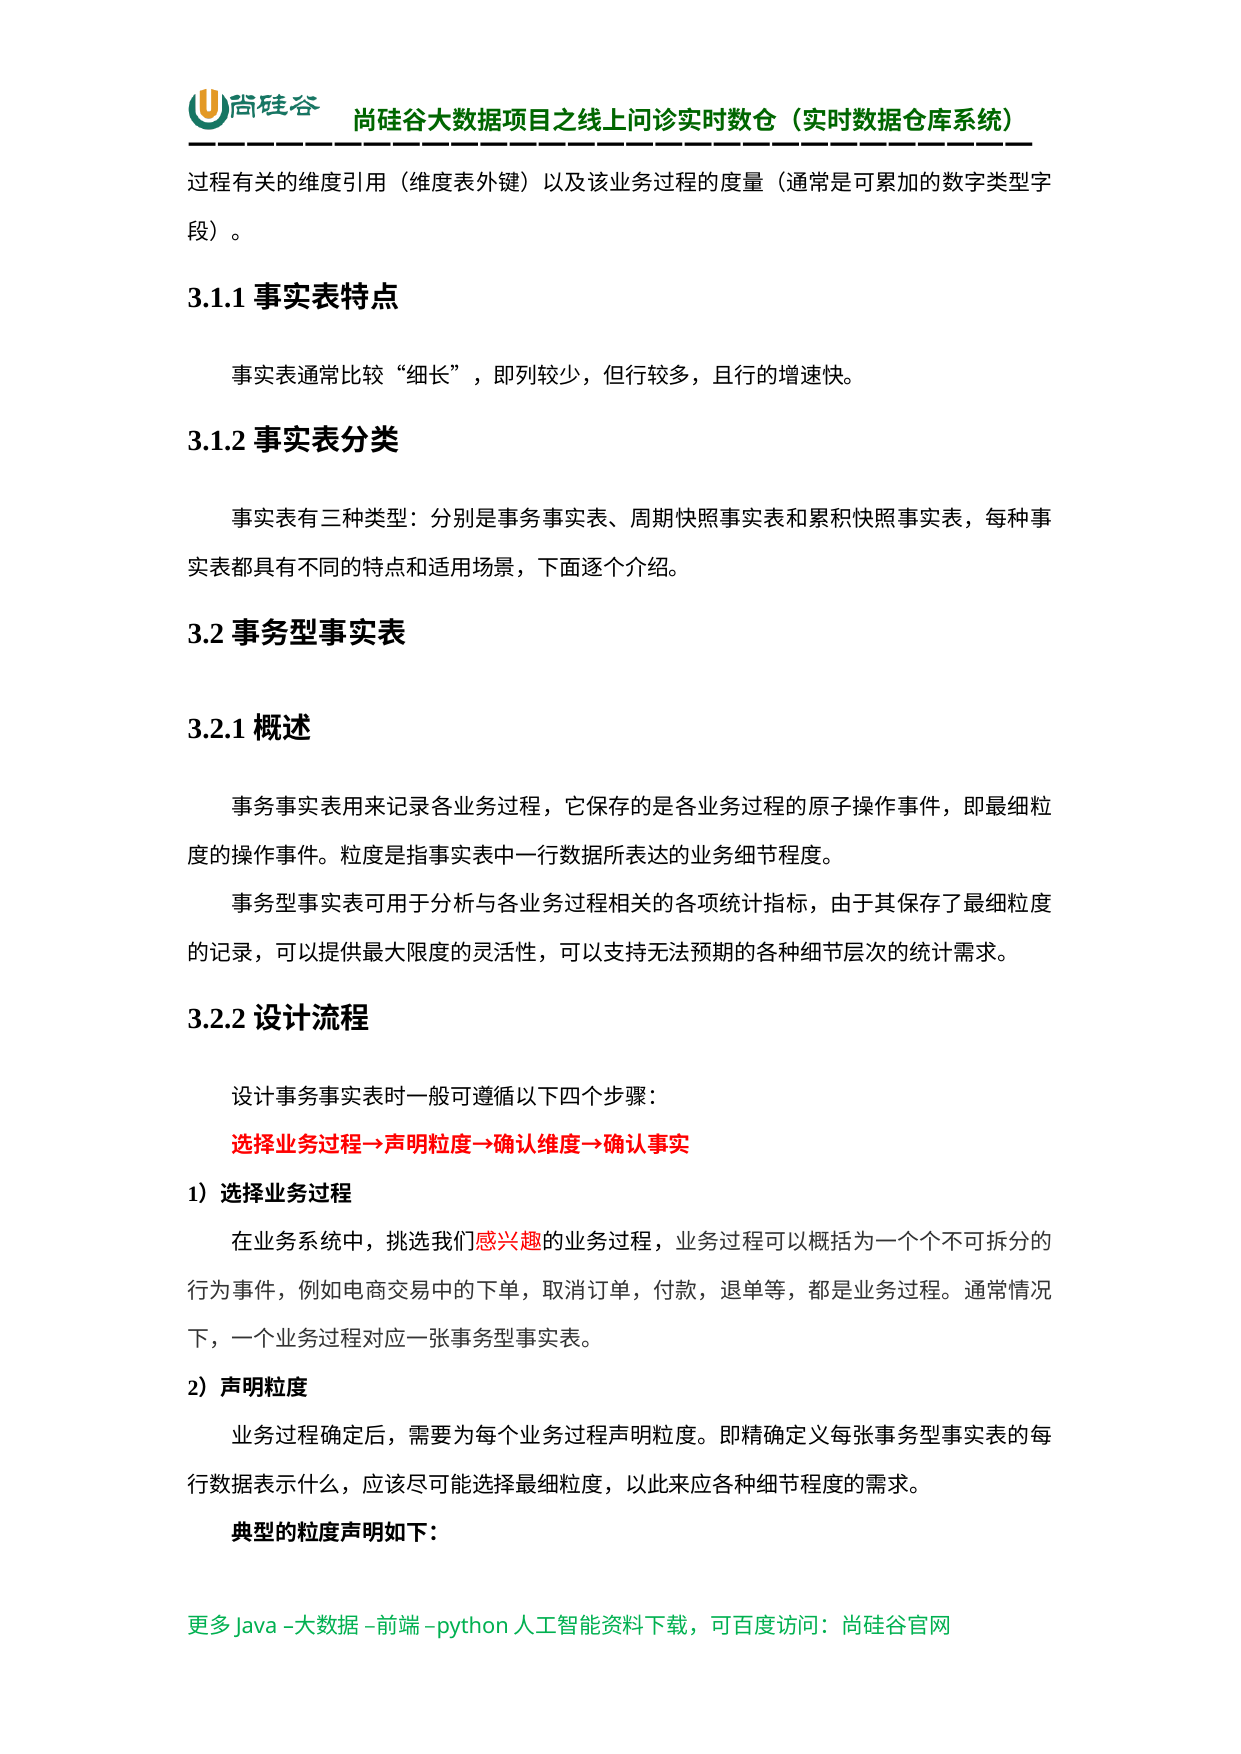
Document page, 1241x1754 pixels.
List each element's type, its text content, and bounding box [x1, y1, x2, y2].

subtitle 3.1.2 事实表分类 [187, 406, 1053, 471]
text 事实表通常比较“细长”，即列较少，但行较多，且行的增速快。 [187, 357, 1053, 390]
text 选择业务过程→声明粒度→确认维度→确认事实 [187, 1127, 1053, 1159]
subtitle 3.2 事务型事实表 [187, 598, 1053, 663]
text 设计事务事实表时一般可遵循以下四个步骤： [187, 1078, 1053, 1111]
text 事务事实表用来记录各业务过程，它保存的是各业务过程的原子操作事件，即最细粒度的操作事件。粒度是指事实表中一行数据所表达的业务细节程度。 [187, 789, 1053, 870]
subtitle 3.2.1 概述 [187, 693, 1053, 758]
text 业务过程确定后，需要为每个业务过程声明粒度。即精确定义每张事务型事实表的每行数据表示什么，应该尽可能选择最细粒度，以此来应各种细节程度的需求。 [187, 1418, 1053, 1499]
subtitle 3.2.2 设计流程 [187, 983, 1053, 1048]
subtitle 3.1.1 事实表特点 [187, 262, 1053, 327]
text 2）声明粒度 [187, 1369, 1053, 1402]
text 典型的粒度声明如下： [187, 1515, 1053, 1547]
text 在业务系统中，挑选我们感兴趣的业务过程，业务过程可以概括为一个个不可拆分的行为事件，例如电商交易中的下单，取消订单，付款，退单等，都是业务过程。通常情况下，一个业务过程对应一张事务型事实表。 [187, 1223, 1053, 1353]
text 事实表有三种类型：分别是事务事实表、周期快照事实表和累积快照事实表，每种事实表都具有不同的特点和适用场景，下面逐个介绍。 [187, 501, 1053, 582]
text 事务型事实表可用于分析与各业务过程相关的各项统计指标，由于其保存了最细粒度的记录，可以提供最大限度的灵活性，可以支持无法预期的各种细节层次的统计需求。 [187, 886, 1053, 967]
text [187, 165, 1053, 246]
text 1）选择业务过程 [187, 1175, 1053, 1208]
